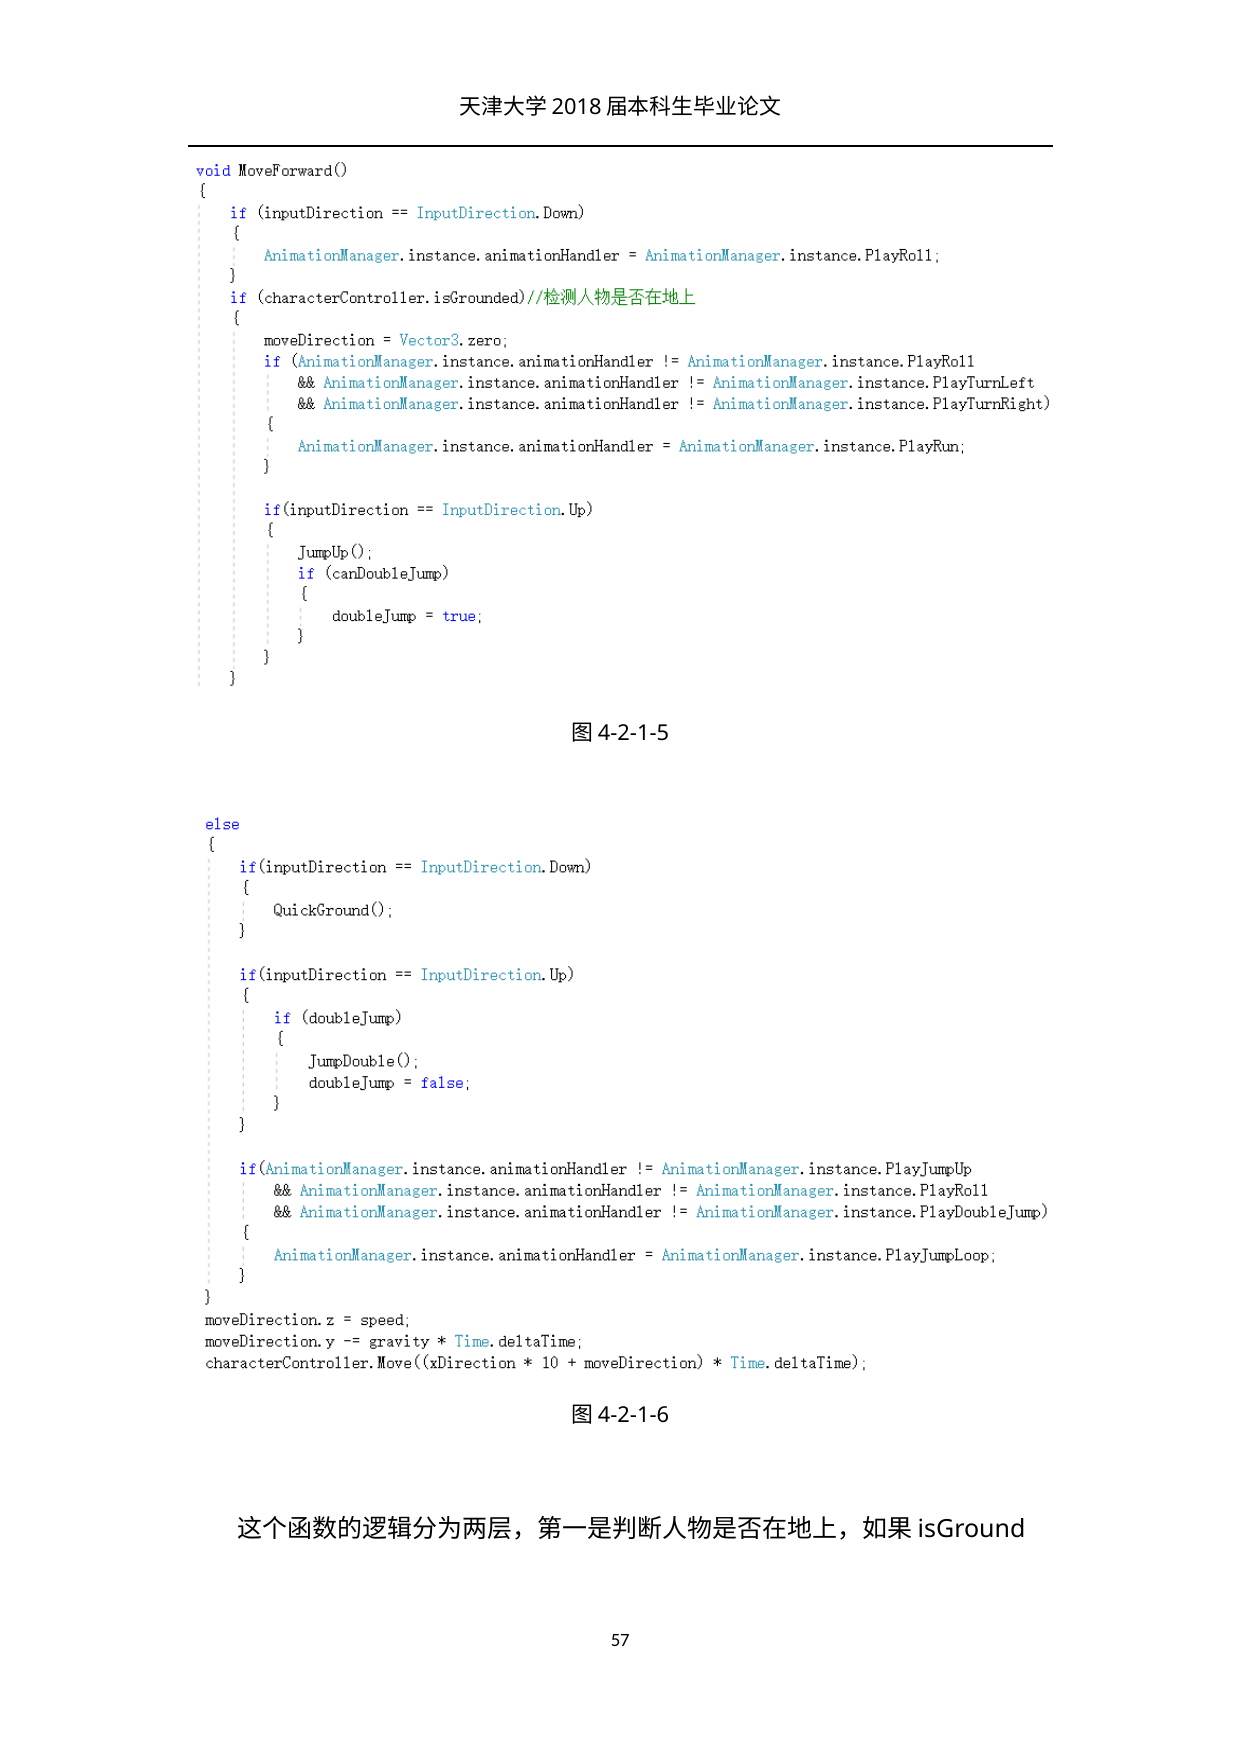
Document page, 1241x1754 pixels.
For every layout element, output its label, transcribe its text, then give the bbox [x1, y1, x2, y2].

picture [187, 162, 1053, 690]
picture [187, 812, 1053, 1379]
text 图4-2-1-5 [187, 714, 1053, 747]
text 图4-2-1-6 [187, 1397, 1053, 1429]
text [187, 1494, 1053, 1559]
